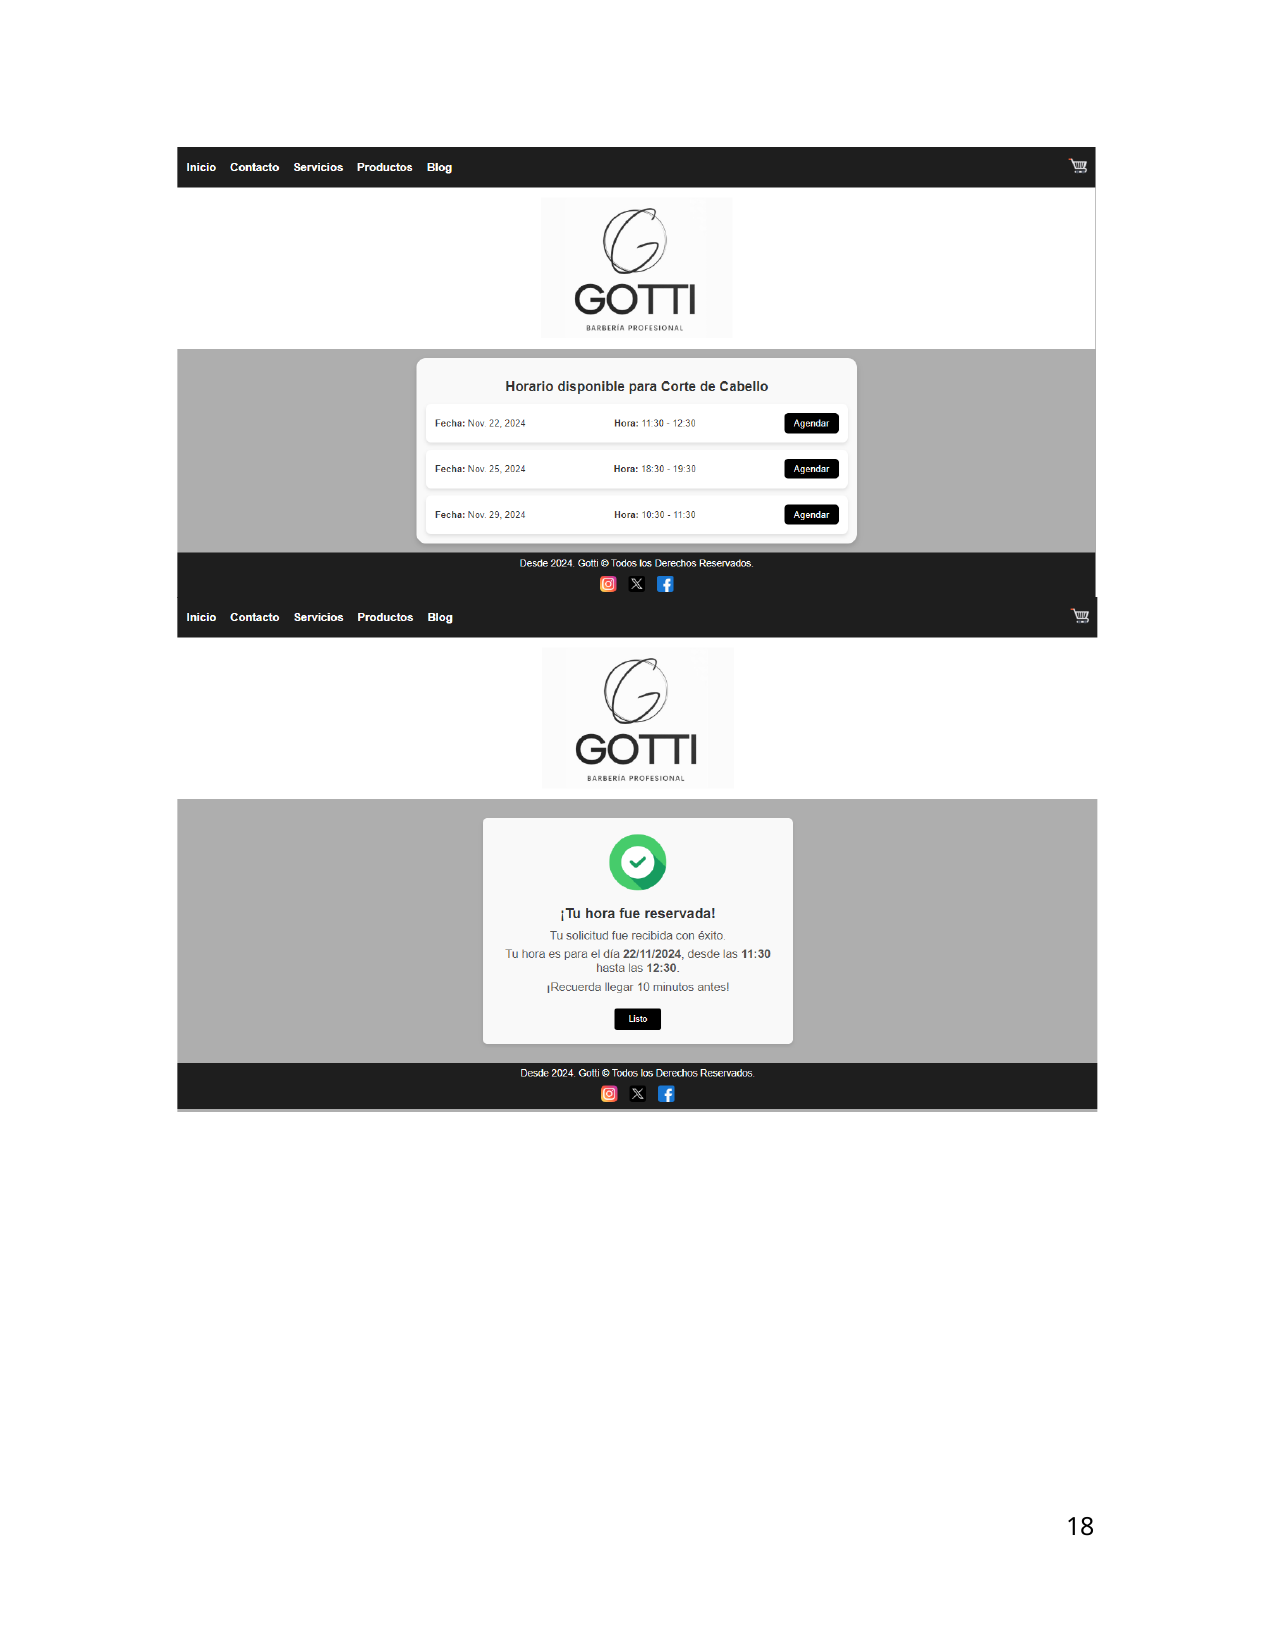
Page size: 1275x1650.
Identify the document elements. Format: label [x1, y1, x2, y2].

picture [177, 147, 1098, 1112]
